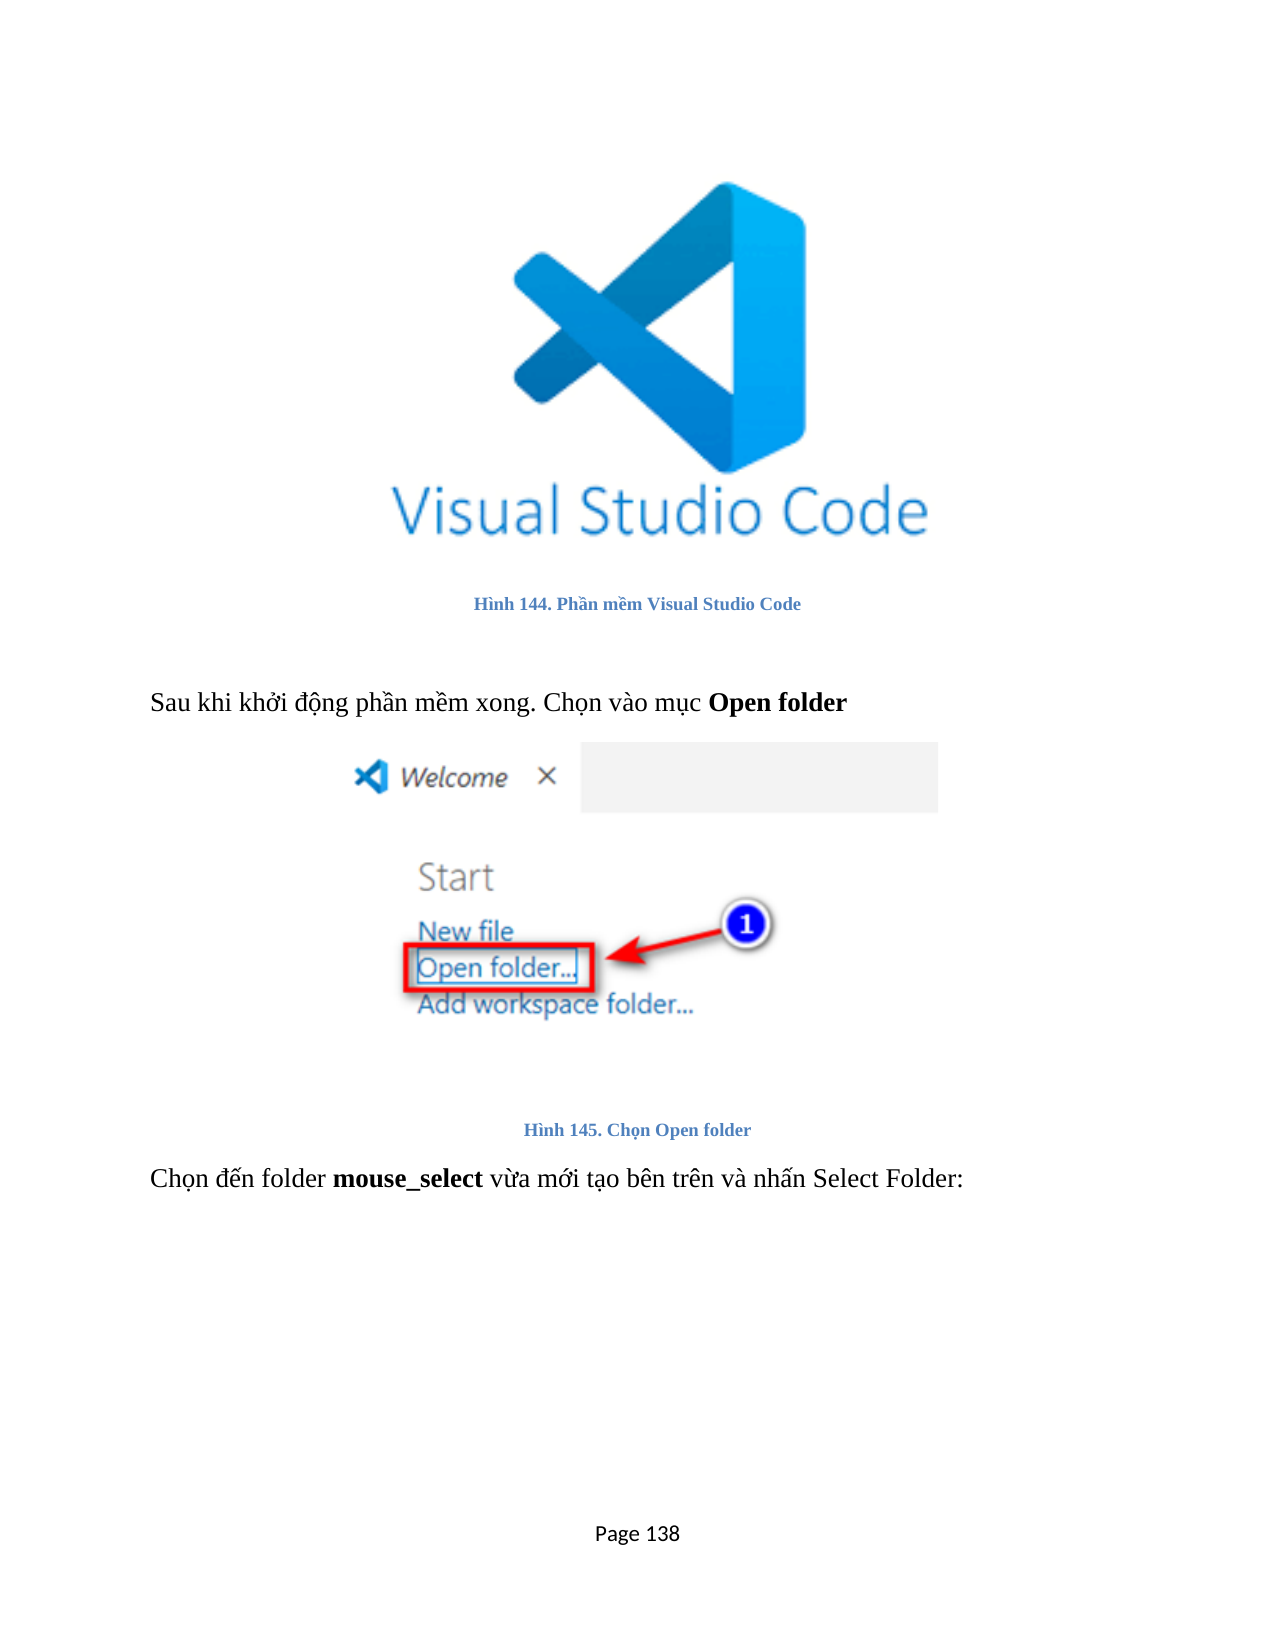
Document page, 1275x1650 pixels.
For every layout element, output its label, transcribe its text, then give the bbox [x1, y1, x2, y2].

text Hình 144. Phần mềm Visual Studio Code [150, 593, 1125, 614]
picture [278, 150, 1044, 589]
text Sau khi khởi động phần mềm xong. Chọn vào mục Open folder [150, 686, 1125, 717]
picture [336, 742, 939, 1095]
text Chọn đến folder mouse_select vừa mới tạo bên trên và nhấn Select Folder: [150, 1162, 1125, 1193]
text Hình 145. Chọn Open folder [150, 1119, 1125, 1141]
